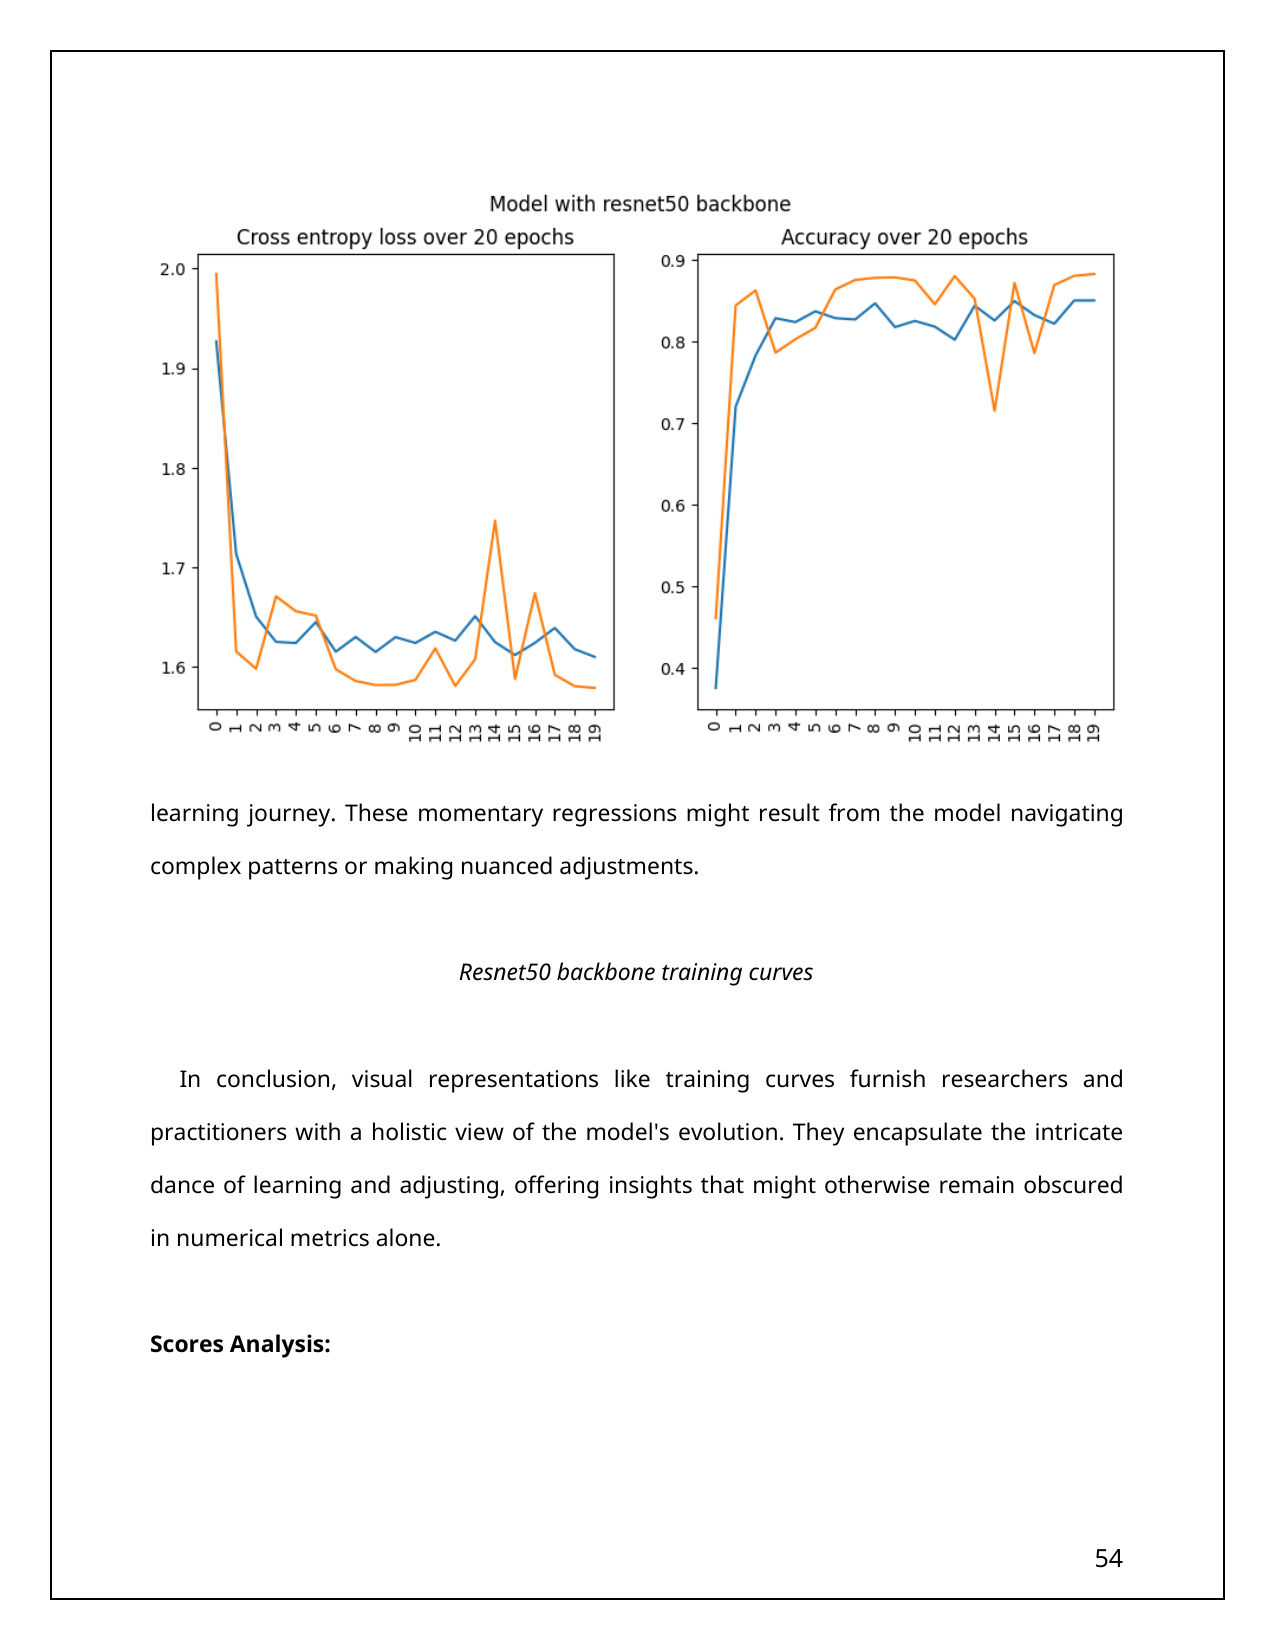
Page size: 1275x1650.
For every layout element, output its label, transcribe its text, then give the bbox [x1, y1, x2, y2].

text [150, 150, 1125, 881]
text In conclusion, visual representations like training curves furnish researchers and practitioners with a holistic view of the model's evolution. They encapsulate the intricate dance of learning and adjusting, offering insights that might otherwise remain obscured in numerical metrics alone. [150, 1062, 1125, 1253]
text Scores Analysis: [150, 1328, 1125, 1359]
text Resnet50 backbone training curves [150, 956, 1125, 987]
picture [148, 183, 1124, 753]
